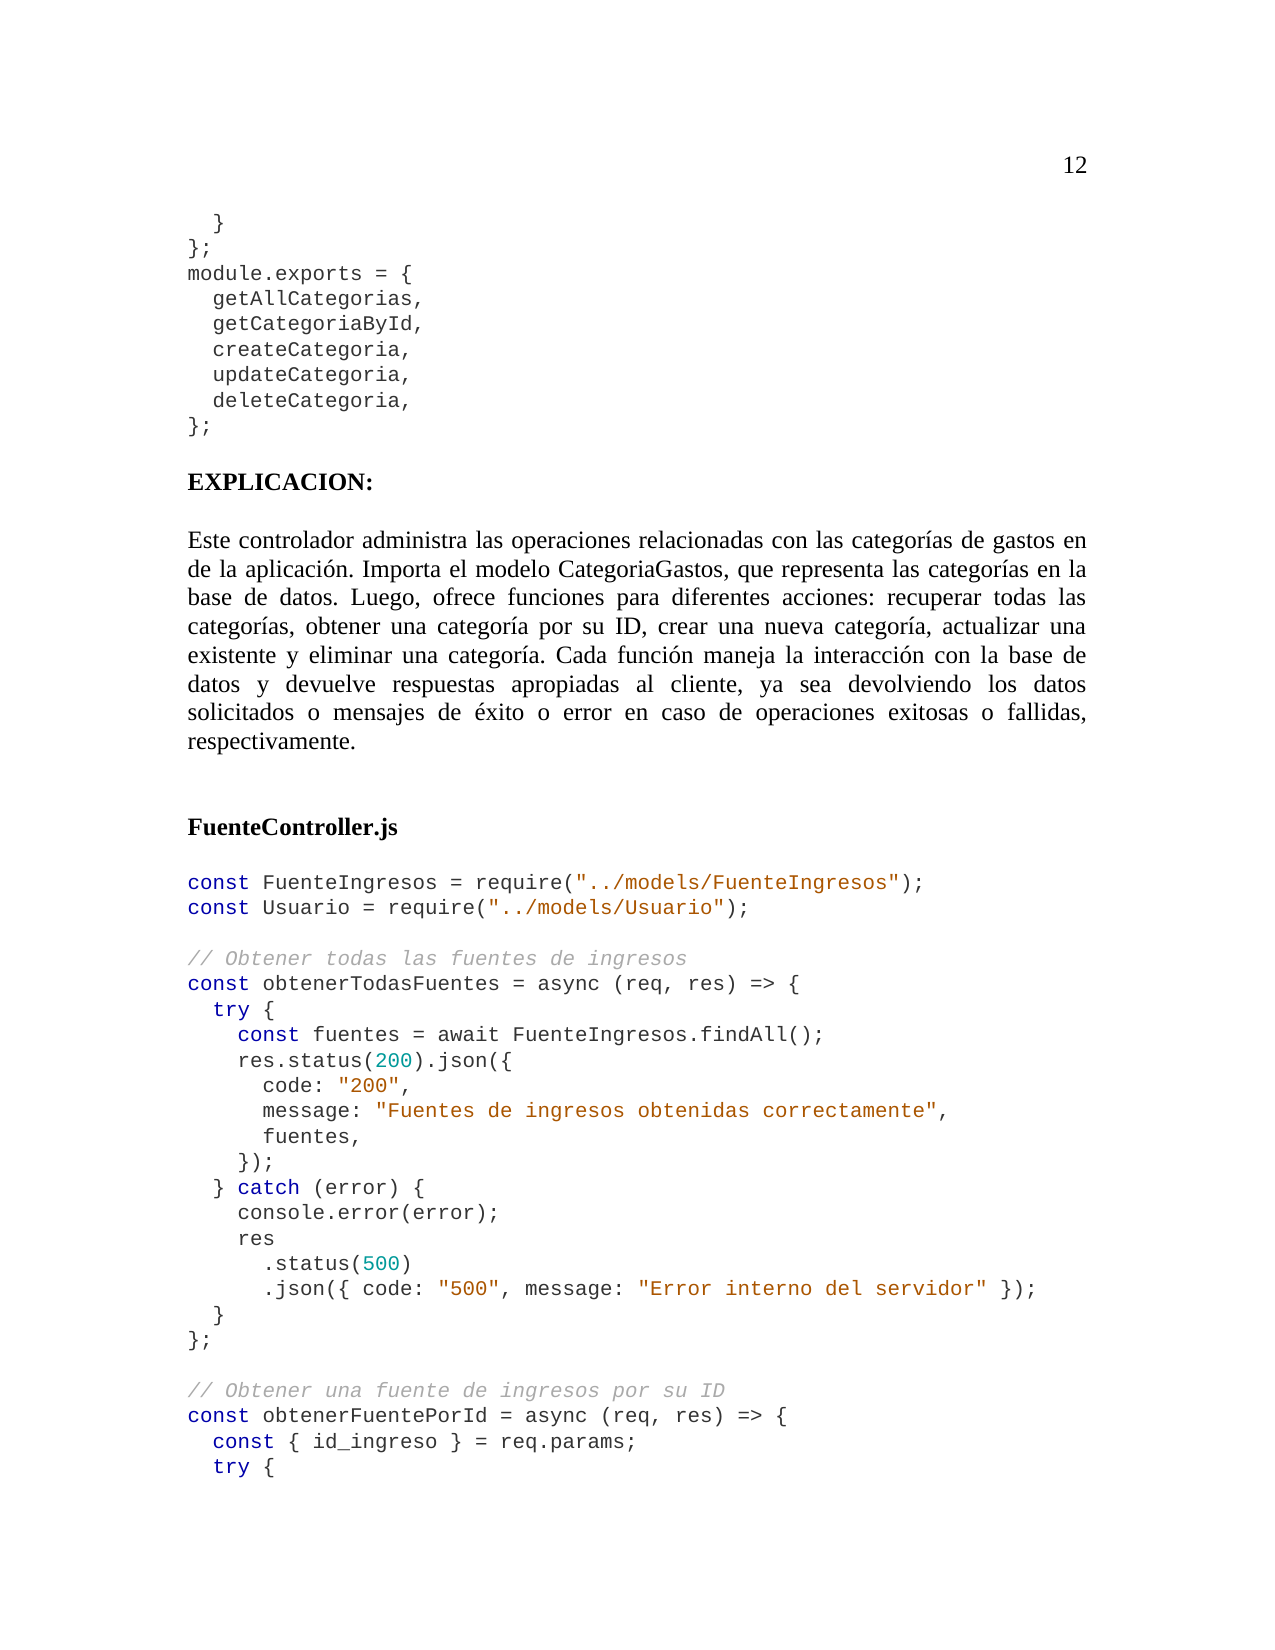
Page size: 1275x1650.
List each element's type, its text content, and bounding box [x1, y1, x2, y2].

text res.status(200).json({ [187, 1048, 1087, 1073]
text const fuentes = await FuenteIngresos.findAll(); [187, 1022, 1087, 1048]
text }; [187, 413, 1087, 439]
text createCategoria, [187, 337, 1087, 362]
text // Obtener todas las fuentes de ingresos [187, 946, 1087, 972]
text } [187, 1302, 1087, 1327]
text code: "200", [187, 1073, 1087, 1099]
text const obtenerTodasFuentes = async (req, res) => { [187, 972, 1087, 997]
text fuentes, [187, 1124, 1087, 1149]
text try { [187, 1454, 1087, 1480]
text message: "Fuentes de ingresos obtenidas correctamente", [187, 1099, 1087, 1124]
text }; [187, 1327, 1087, 1353]
text EXPLICACION: [187, 467, 1087, 496]
text }; [187, 235, 1087, 261]
text getCategoriaById, [187, 312, 1087, 337]
text const obtenerFuentePorId = async (req, res) => { [187, 1404, 1087, 1429]
text updateCategoria, [187, 362, 1087, 388]
text try { [187, 997, 1087, 1022]
text res [187, 1226, 1087, 1251]
text .json({ code: "500", message: "Error interno del servidor" }); [187, 1277, 1087, 1302]
text } [187, 210, 1087, 235]
text getAllCategorias, [187, 286, 1087, 312]
text module.exports = { [187, 261, 1087, 286]
text .status(500) [187, 1251, 1087, 1277]
text const { id_ingreso } = req.params; [187, 1429, 1087, 1454]
text console.error(error); [187, 1200, 1087, 1226]
text FuenteController.js [187, 812, 1087, 841]
text // Obtener una fuente de ingresos por su ID [187, 1378, 1087, 1404]
text const FuenteIngresos = require("../models/FuenteIngresos"); [187, 870, 1087, 895]
text deleteCategoria, [187, 388, 1087, 413]
text Este controlador administra las operaciones relacionadas con las categorías de gastos en de la aplicación. Importa el modelo CategoriaGastos, que representa las categorías en la base de datos. Luego, ofrece funciones para diferentes acciones: recuperar todas las categorías, obtener una categoría por su ID, crear una nueva categoría, actualizar una existente y eliminar una categoría. Cada función maneja la interacción con la base de datos y devuelve respuestas apropiadas al cliente, ya sea devolviendo los datos solicitados o mensajes de éxito o error en caso de operaciones exitosas o fallidas, respectivamente. [187, 525, 1087, 755]
text } catch (error) { [187, 1175, 1087, 1200]
text }); [187, 1149, 1087, 1175]
text const Usuario = require("../models/Usuario"); [187, 895, 1087, 921]
